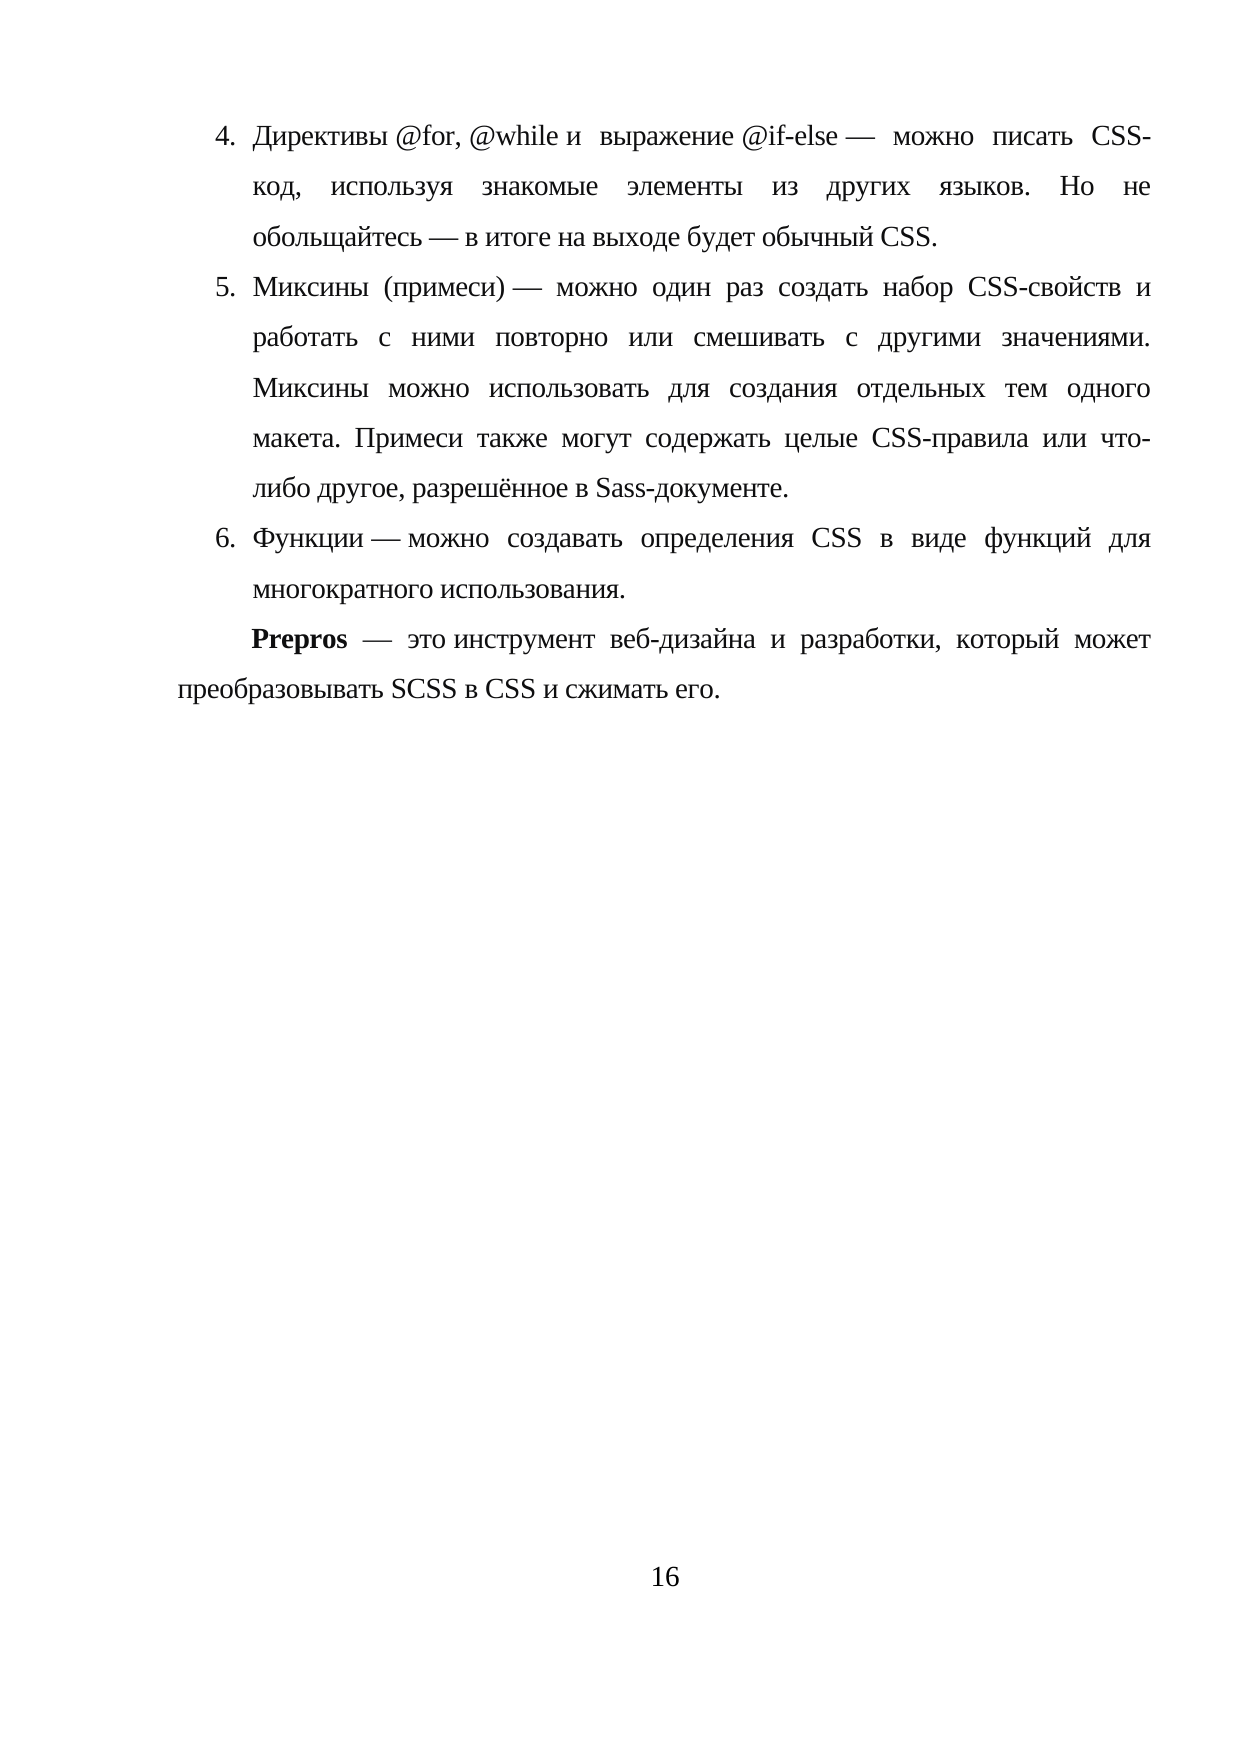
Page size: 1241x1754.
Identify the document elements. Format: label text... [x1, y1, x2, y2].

list Директивы @for, @while и выражение @if-else — можно писать CSS-код, используя знакомые элементы из других языков. Но не обольщайтесь — в итоге на выходе будет обычный CSS. [215, 118, 1152, 252]
list Миксины (примеси) — можно один раз создать набор CSS-свойств и работать с ними повторно или смешивать с другими значениями. Миксины можно использовать для создания отдельных тем одного макета. Примеси также могут содержать целые CSS-правила или что-либо другое, разрешённое в Sass-документе. [215, 269, 1152, 504]
list Функции — можно создавать определения CSS в виде функций для многократного использования. [215, 521, 1152, 604]
text Prepros — это инструмент веб-дизайна и разработки, который может преобразовывать SCSS в CSS и сжимать его. [177, 621, 1152, 705]
